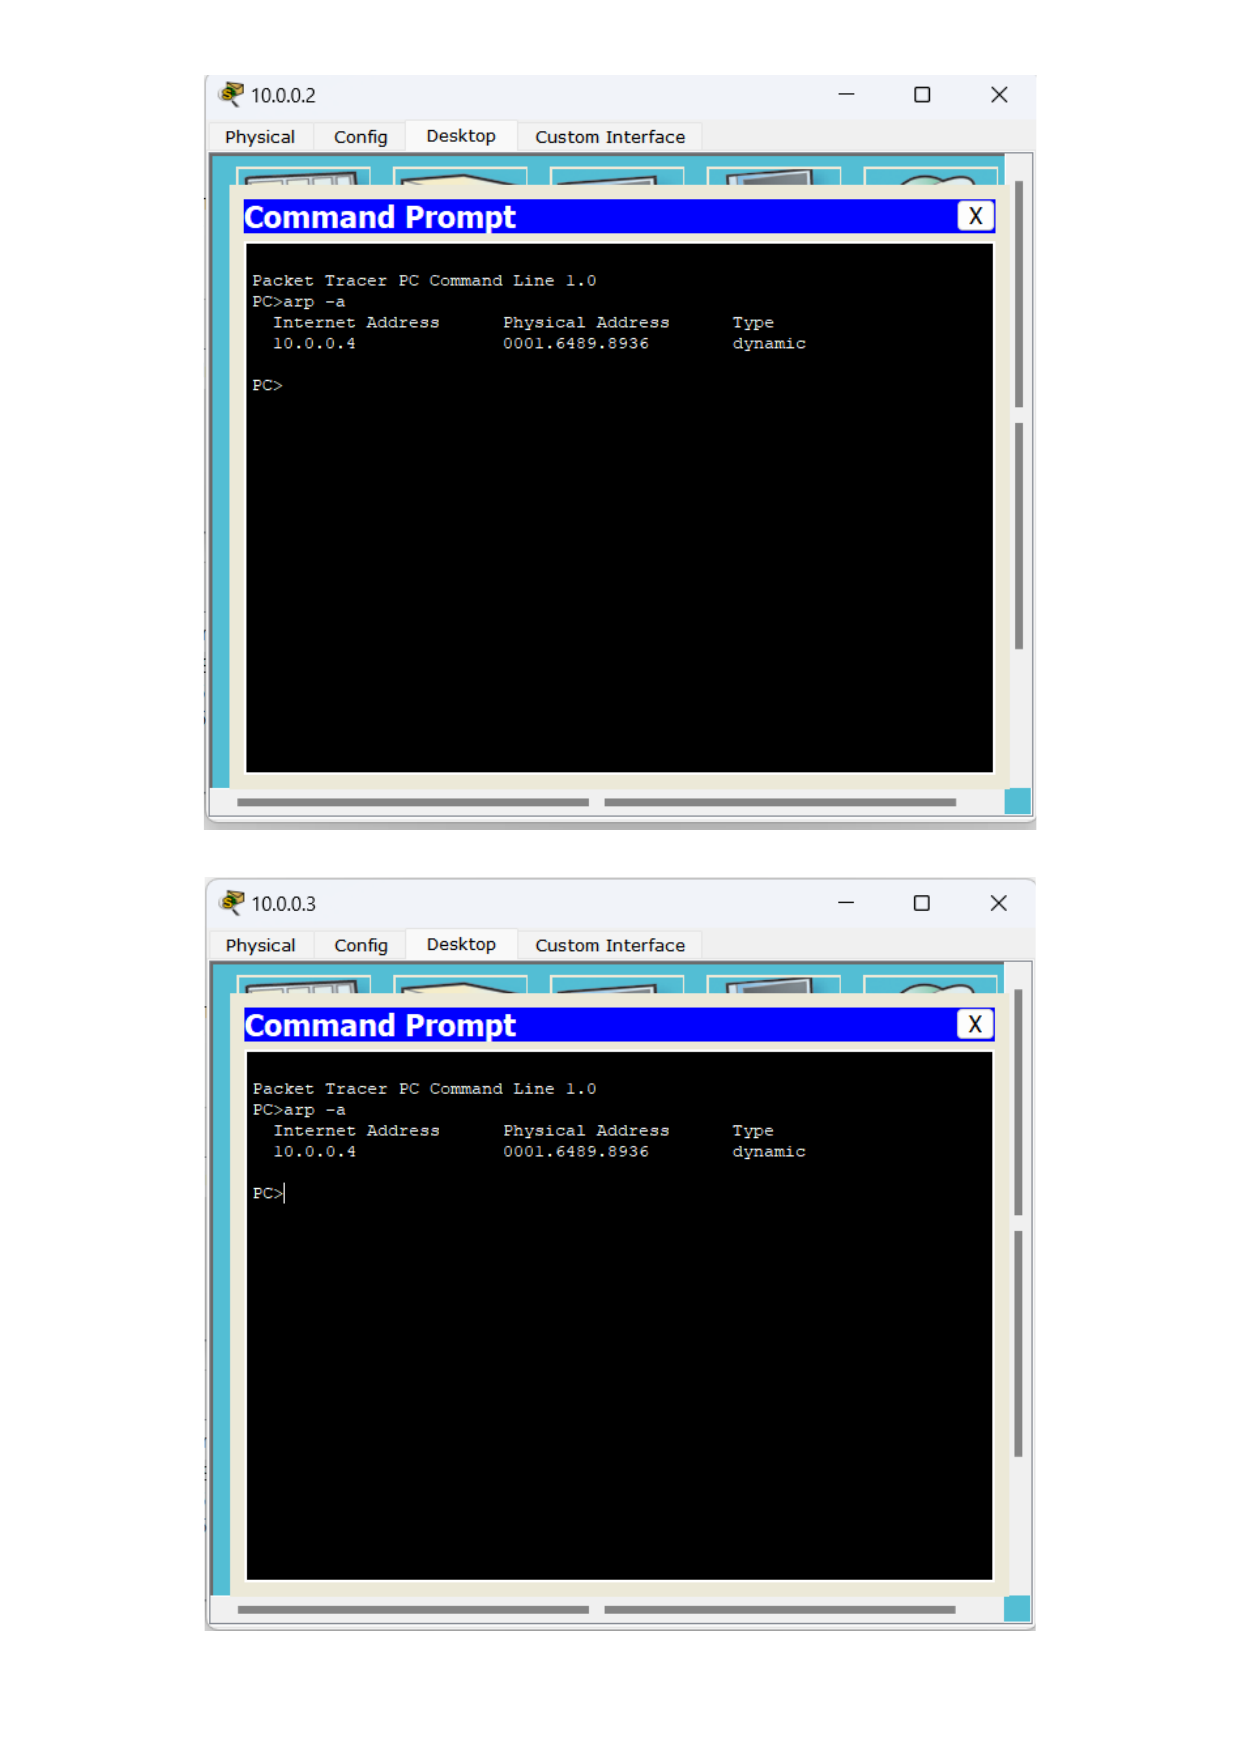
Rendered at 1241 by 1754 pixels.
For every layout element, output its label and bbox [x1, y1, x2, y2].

picture [204, 877, 1036, 1631]
picture [203, 75, 1037, 830]
